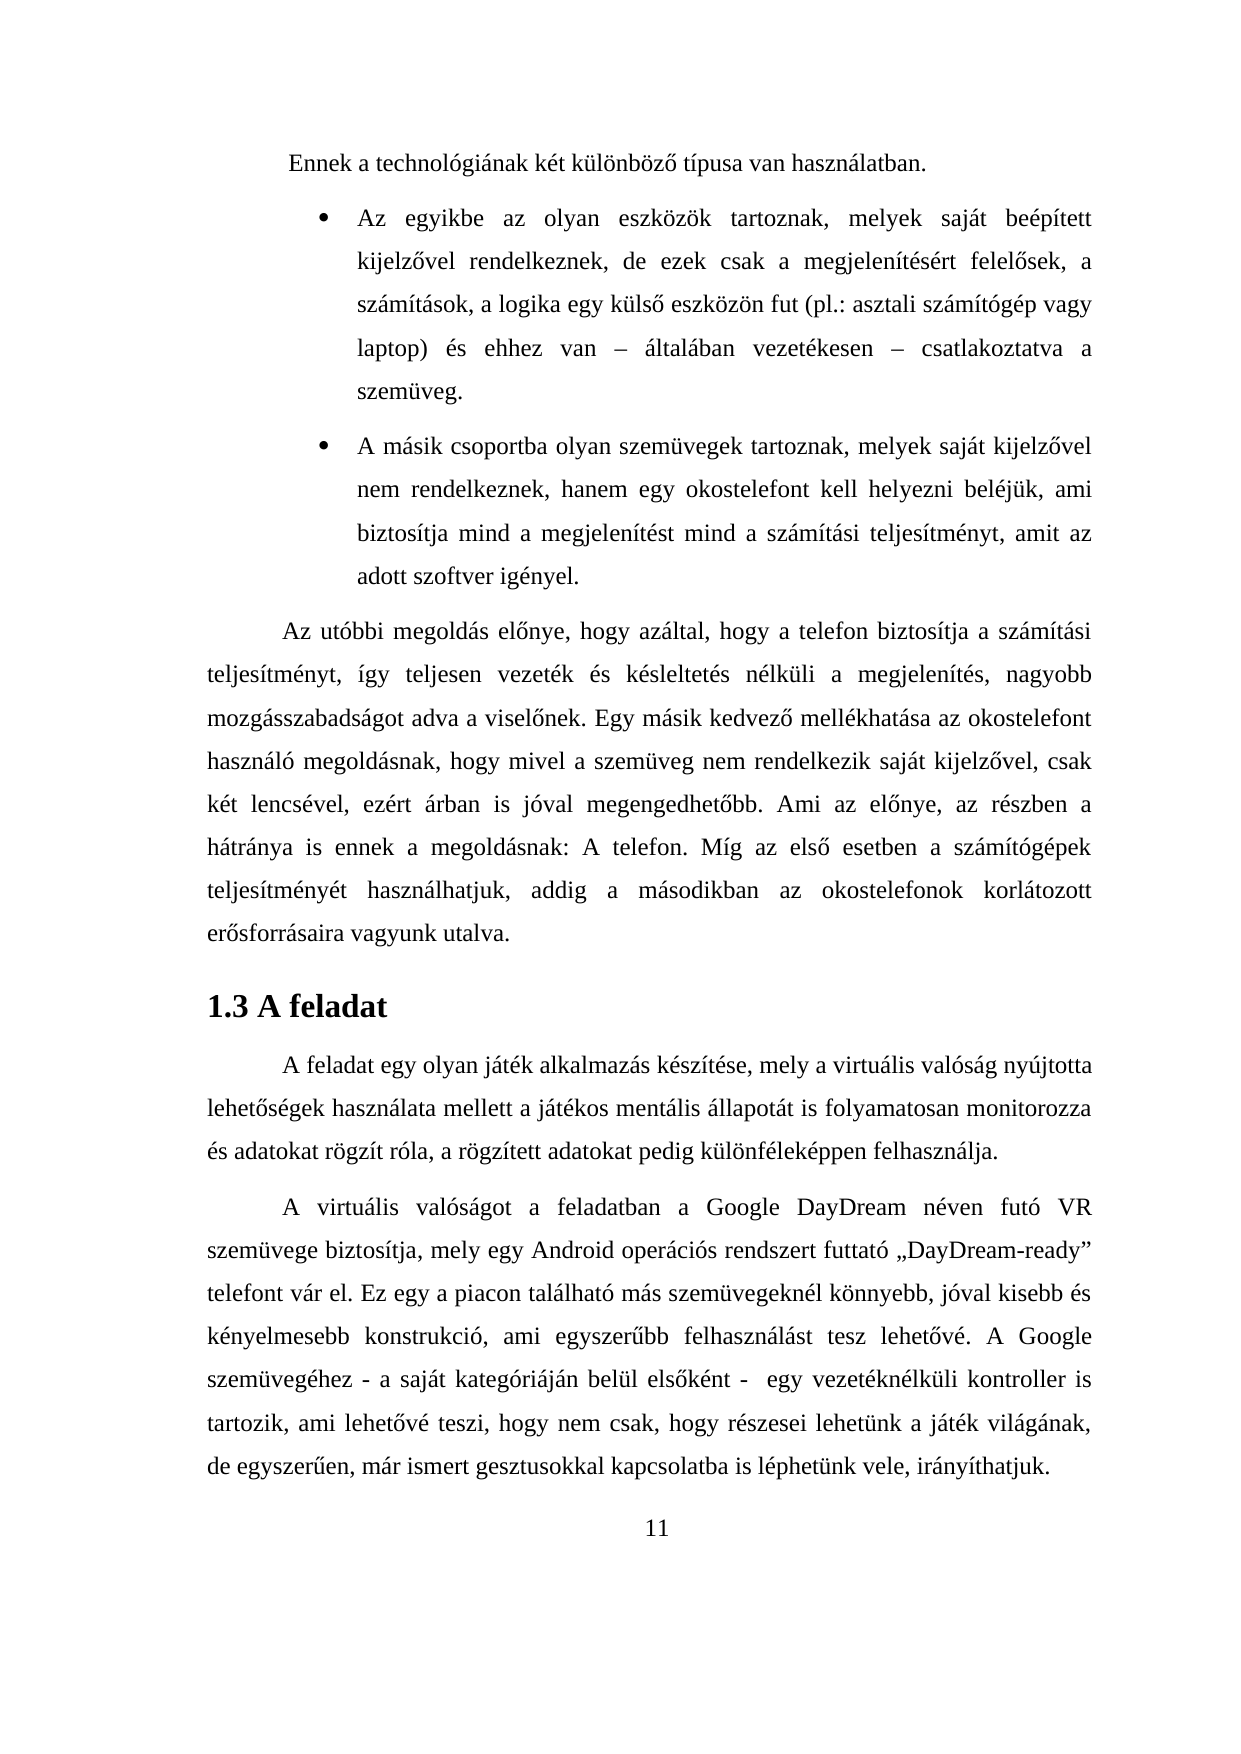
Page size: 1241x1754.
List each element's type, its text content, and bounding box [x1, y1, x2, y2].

list Az egyik az olyan eszközök, melyek saját beépített kijelzővel rendelkeznek, de ezek csak a megjelenítésért felelősek, a számítások, a logika egy külső eszközön fut (pl.: asztali számítógép vagy laptop) és ehhez van – általában vezetékesen – csatlakoztatva a szemüveg. [319, 203, 1092, 404]
subtitle A feladat [207, 986, 1092, 1025]
list A másik csoportba olyan szemüvegek tartoznak, melyek saját kijelzővel nem rendelkeznek, hanem egy okostelefont kell helyezni beléjük, ami biztosítja mind a megjelenítést mind a számítási teljesítményt, amit az adott szoftver igényel. [319, 431, 1092, 589]
text Az utóbbi megoldás előnye, hogy azáltal, hogy a telefon biztosítja a számítási teljesítményt, így teljesen vezeték és késleltetés nélküli a megjelenítés, nagyobb mozgásszabadságot adva a viselőnek. Egy másik kedvező mellékhatása az okostelefont használó megoldásnak, hogy mivel a szemüveg nem rendelkezik saját kijelzővel csak két lencsével ezért árban is jóval megengedhetőbb. Ami az előnye az részben a hátránya is ennek a megoldásnakA telefon. Míg az első esetben a számítógépek teljesítményét használhatjuk, addig a másodikban az okostelefonok korlátozott erősforrásaira vagyunk utalva. [207, 616, 1092, 947]
text A feladat egy olyan játék alkalmazás készítése, mely a virtuális valóság nyújtotta lehetőségek használata mellett a játékos mentális állapotát is folyamatosan monitorozza és adatokat rögzít róla, a rögzített adatokat pedig különféleképpen felhasználja. [207, 1050, 1092, 1165]
text Ennek a technológiának két különböző típusa van használatban. [207, 148, 1092, 176]
text A virtuális valóságot a feladatban a Google DayDream néven futó VR szemüvege biztosítja, mely egy operációs rendszert futtató „DayDream-ready” telefont vár el. Ez egy a piacon található más szemüvegeknél könnyebb, jóval kisebb és kényelmesebb konstrukció, ami egyszerűbb felhasználást tesz lehetővé. A Google szemüvegéhez - a saját kategóriáján belül elsőként - egy vezetéknélküli kontroller is tartozik, ami lehetővé teszi, hogy nem csak, hogy részesei lehetünk a játék világának, de egyszerűen, már ismert gesztusokkal kapcsolatba is léphetünk vele, irányíthatjuk. [207, 1192, 1092, 1479]
